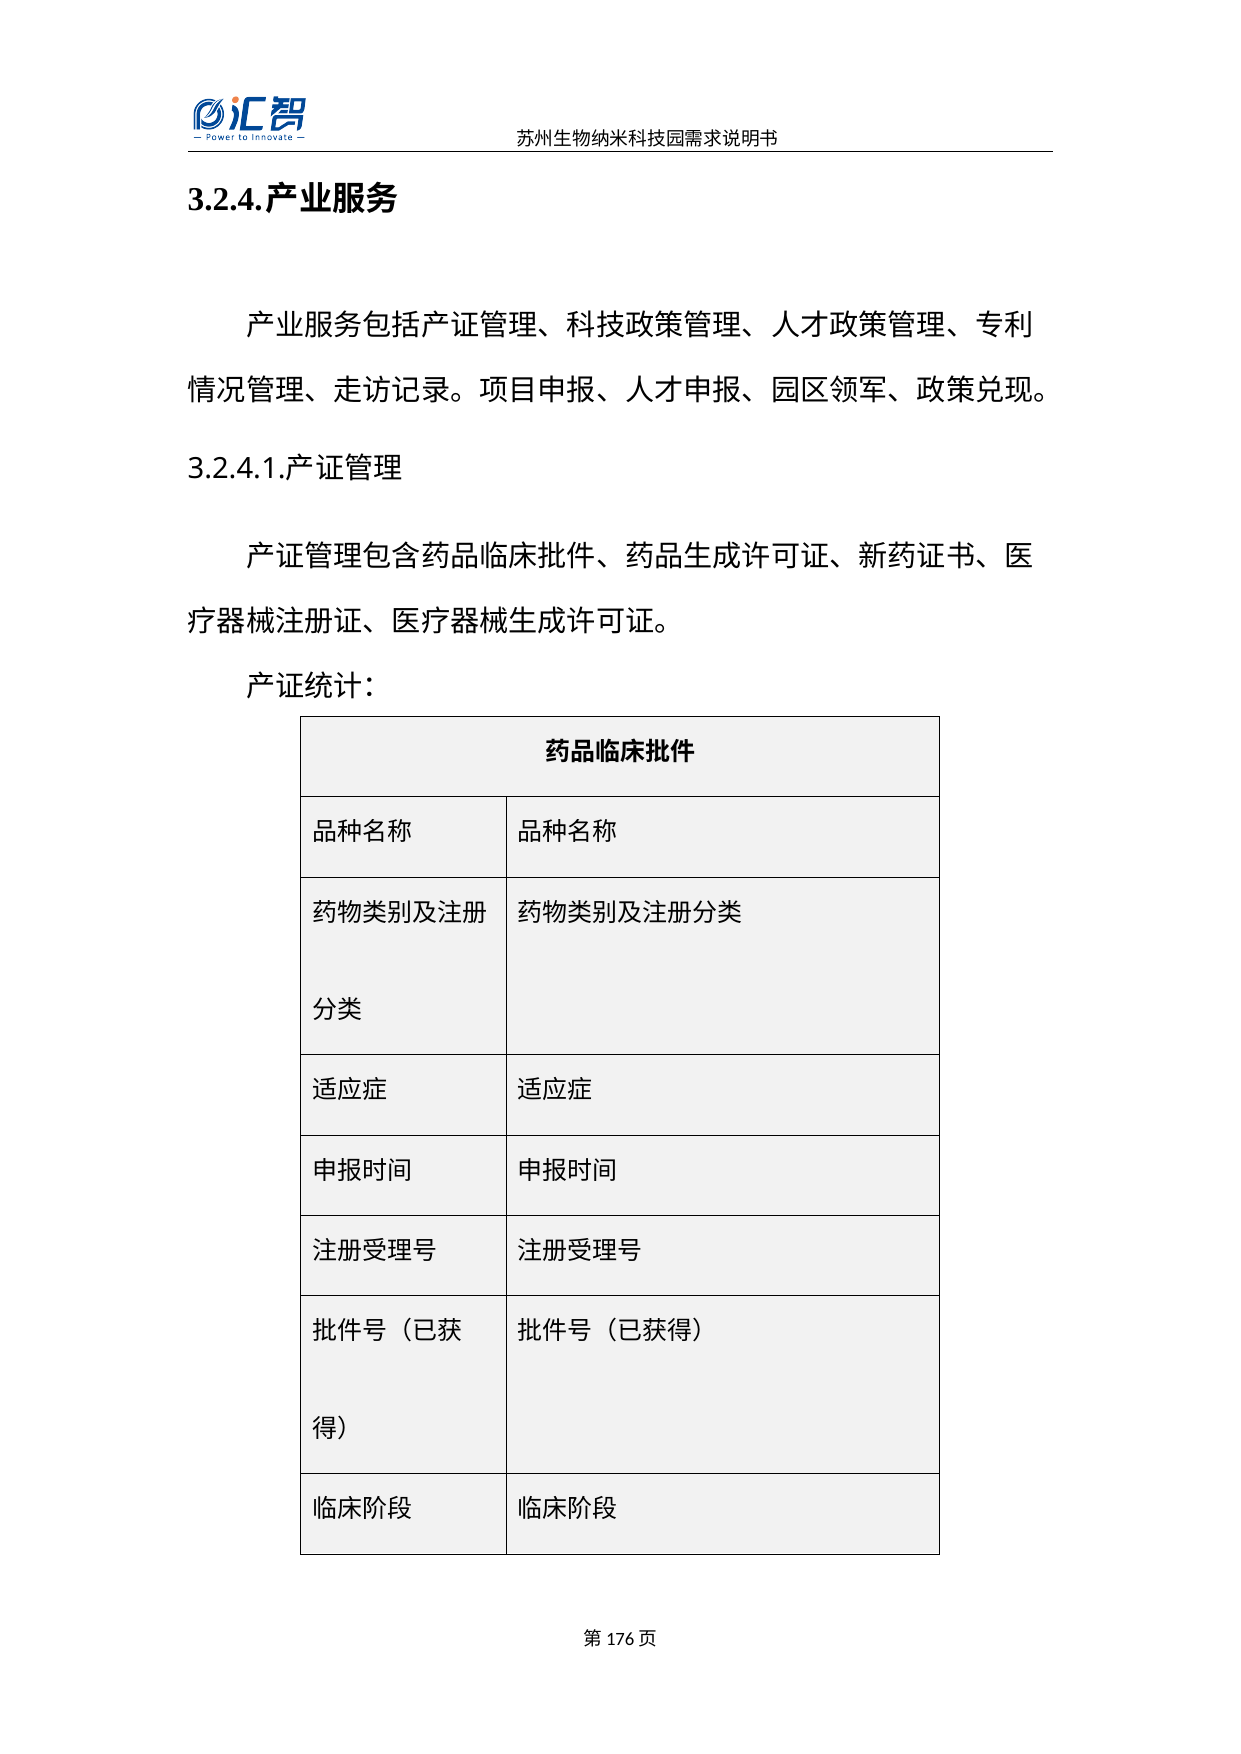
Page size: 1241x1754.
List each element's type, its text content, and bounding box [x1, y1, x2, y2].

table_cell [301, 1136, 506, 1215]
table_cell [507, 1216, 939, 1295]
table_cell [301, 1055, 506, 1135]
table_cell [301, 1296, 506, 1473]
picture [187, 88, 313, 146]
subtitle 产业服务 [187, 163, 1053, 228]
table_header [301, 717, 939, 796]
text 产业服务包括产证管理、科技政策管理、人才政策管理、专利情况管理、走访记录。项目申报、人才申报、园区领军、政策兑现。 [187, 290, 1053, 420]
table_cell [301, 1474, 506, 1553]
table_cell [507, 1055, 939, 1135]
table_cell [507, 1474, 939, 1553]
subtitle 3.2.4.1.产证管理 [187, 433, 1053, 498]
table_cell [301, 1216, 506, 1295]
text 产证管理包含药品临床批件、药品生成许可证、新药证书、医疗器械注册证、医疗器械生成许可证。 [187, 521, 1053, 651]
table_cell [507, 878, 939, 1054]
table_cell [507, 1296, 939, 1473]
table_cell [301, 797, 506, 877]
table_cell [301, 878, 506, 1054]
text 产证统计： [187, 651, 1053, 716]
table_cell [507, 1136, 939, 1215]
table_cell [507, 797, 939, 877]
